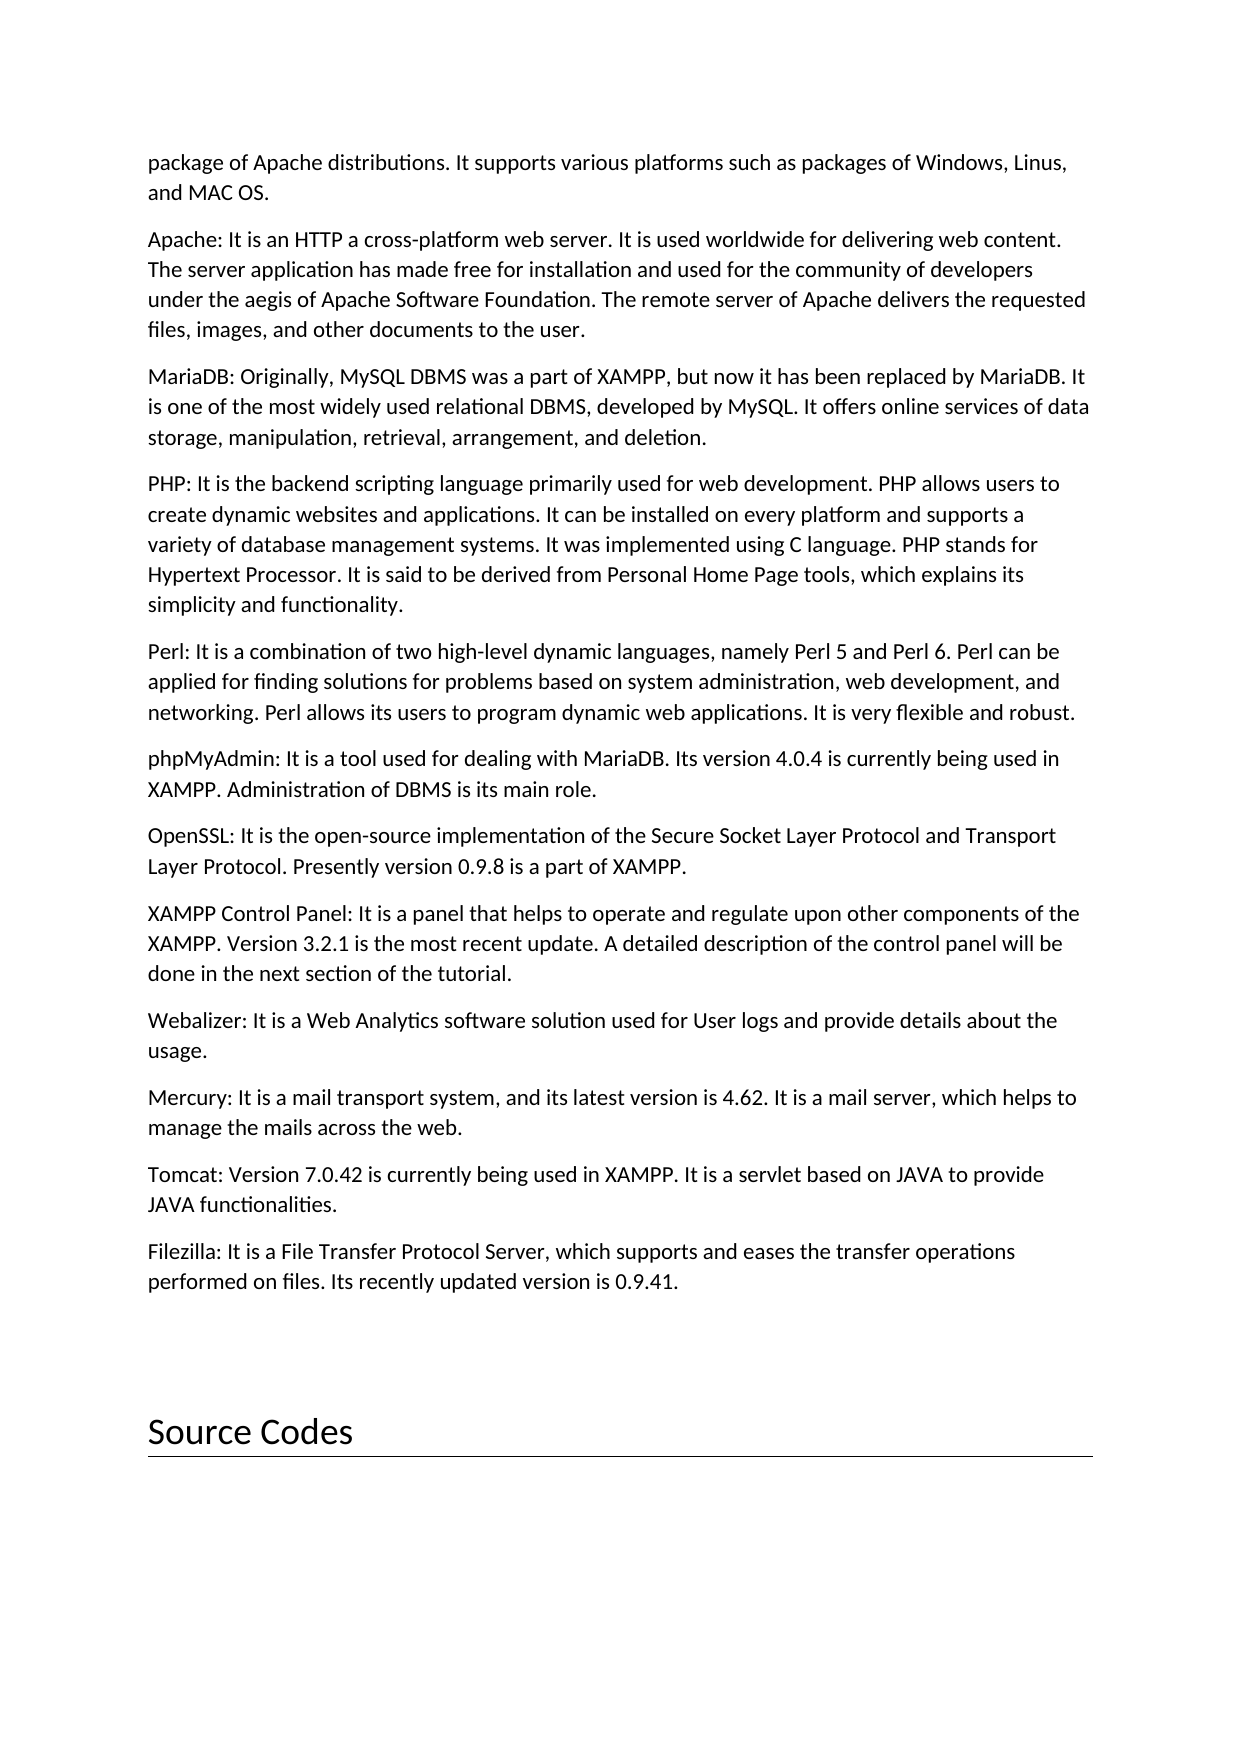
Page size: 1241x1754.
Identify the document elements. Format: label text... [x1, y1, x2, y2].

text Webalizer: It is a Web Analytics software solution used for User logs and provide details about the usage. [148, 1006, 1093, 1064]
text phpMyAdmin: It is a tool used for dealing with MariaDB. Its version 4.0.4 is currently being used in XAMPP. Administration of DBMS is its main role. [148, 744, 1093, 803]
text PHP: It is the backend scripting language primarily used for web development. PHP allows users to create dynamic websites and applications. It can be installed on every platform and supports a variety of database management systems. It was implemented using C language. PHP stands for Hypertext Processor. It is said to be derived from Personal Home Page tools, which explains its simplicity and functionality. [148, 469, 1093, 618]
text Apache: It is an HTTP a cross-platform web server. It is used worldwide for delivering web content. The server application has made free for installation and used for the community of developers under the aegis of Apache Software Foundation. The remote server of Apache delivers the requested files, images, and other documents to the user. [148, 225, 1093, 343]
text Filezilla: It is a File Transfer Protocol Server, which supports and eases the transfer operations performed on files. Its recently updated version is 0.9.41. [148, 1237, 1093, 1295]
text Perl: It is a combination of two high-level dynamic languages, namely Perl 5 and Perl 6. Perl can be applied for finding solutions for problems based on system administration, web development, and networking. Perl allows its users to program dynamic web applications. It is very flexible and robust. [148, 637, 1093, 726]
text Mercury: It is a mail transport system, and its latest version is 4.62. It is a mail server, which helps to manage the mails across the web. [148, 1083, 1093, 1141]
text OpenSSL: It is the open-source implementation of the Secure Socket Layer Protocol and Transport Layer Protocol. Presently version 0.9.8 is a part of XAMPP. [148, 822, 1093, 880]
text Tomcat: Version 7.0.42 is currently being used in XAMPP. It is a servlet based on JAVA to provide JAVA functionalities. [148, 1160, 1093, 1218]
text XAMPP Control Panel: It is a panel that helps to operate and regulate upon other components of the XAMPP. Version 3.2.1 is the most recent update. A detailed description of the control panel will be done in the next section of the tutorial. [148, 899, 1093, 987]
text MariaDB: Originally, MySQL DBMS was a part of XAMPP, but now it has been replaced by MariaDB. It is one of the most widely used relational DBMS, developed by MySQL. It offers online services of data storage, manipulation, retrieval, arrangement, and deletion. [148, 362, 1093, 451]
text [148, 148, 1093, 206]
text Source Codes [148, 1408, 1093, 1456]
